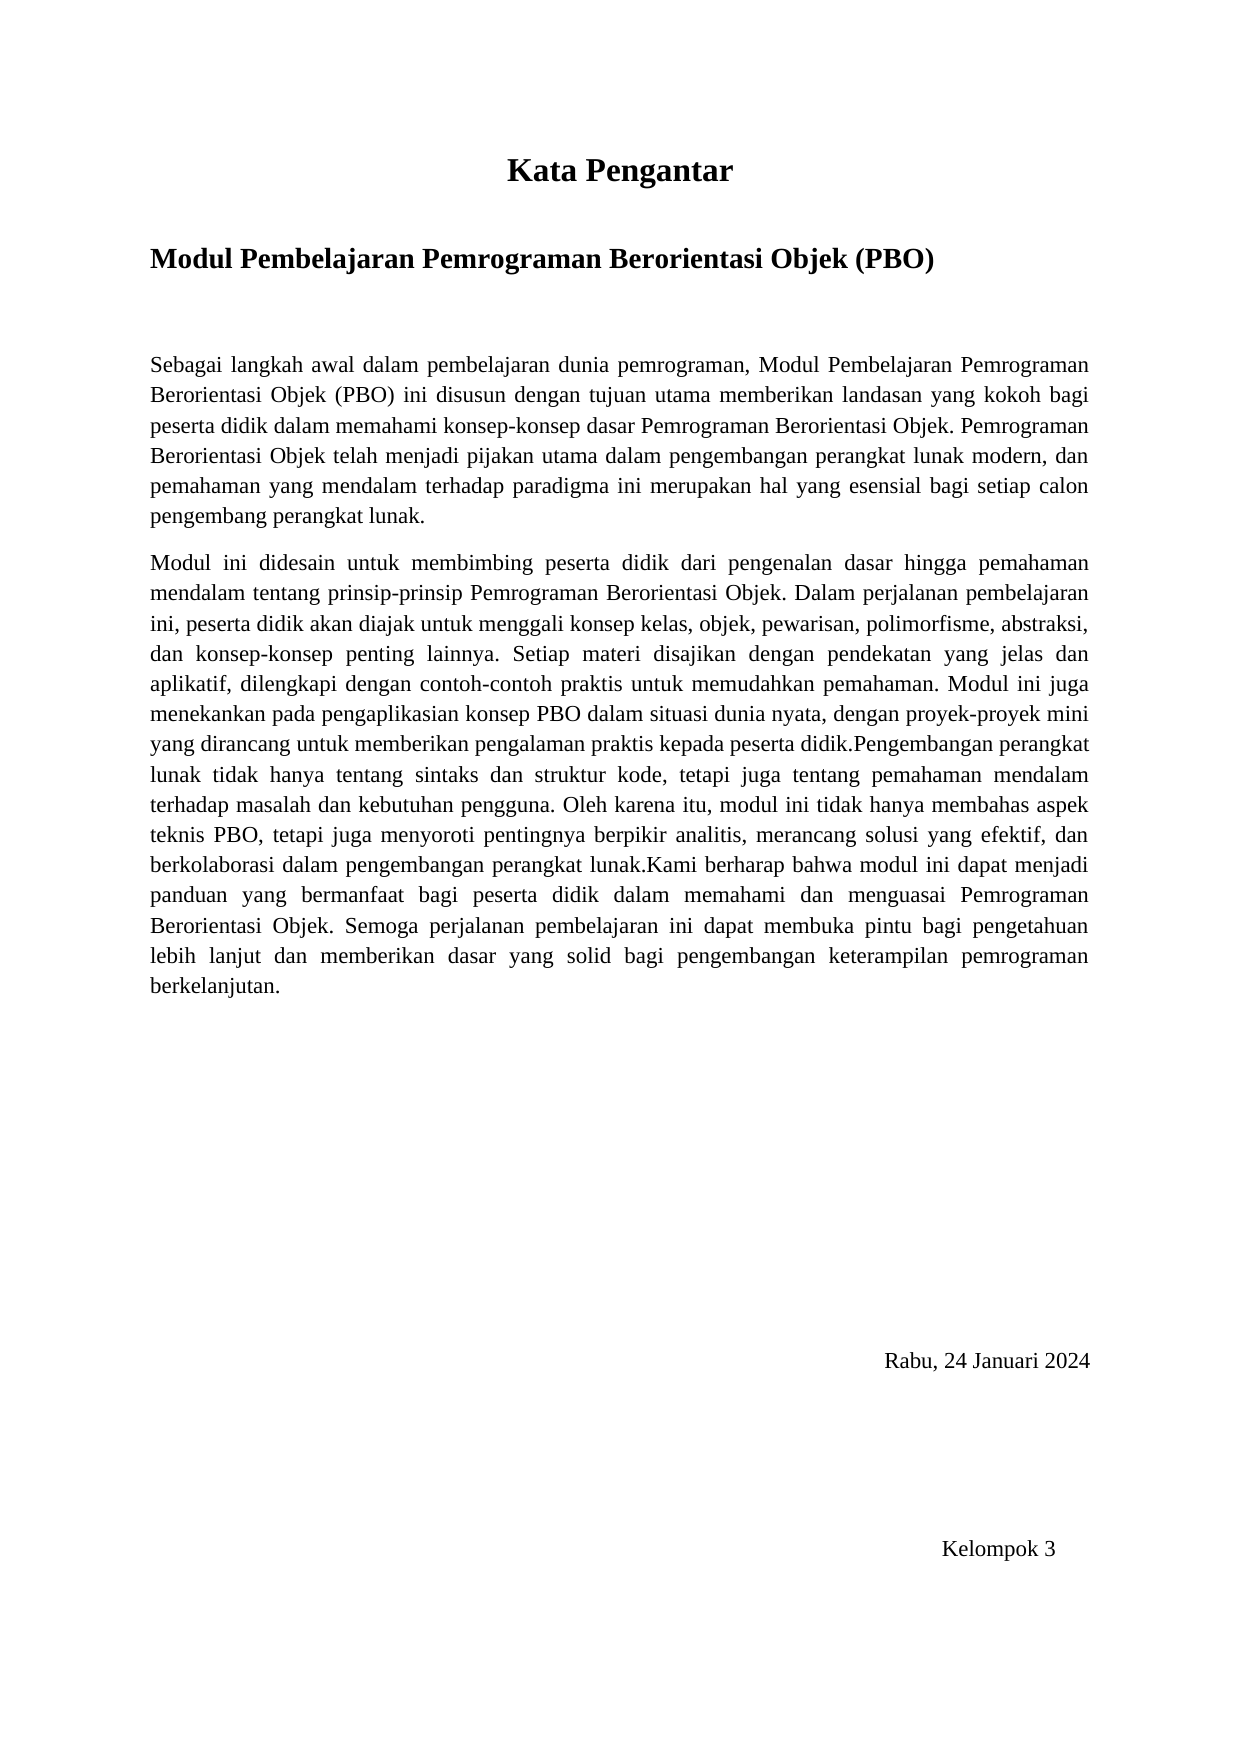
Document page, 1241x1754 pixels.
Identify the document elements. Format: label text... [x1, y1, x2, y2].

text Kelompok 3 [150, 1535, 1056, 1561]
subtitle Kata Pengantar [150, 150, 1090, 188]
text Sebagai langkah awal dalam pembelajaran dunia pemrograman, Modul Pembelajaran Pemrograman Berorientasi Objek (PBO) ini disusun dengan tujuan utama memberikan landasan yang kokoh bagi peserta didik dalam memahami konsep-konsep dasar Pemrograman Berorientasi Objek. Pemrograman Berorientasi Objek telah menjadi pijakan utama dalam pengembangan perangkat lunak modern, dan pemahaman yang mendalam terhadap paradigma ini merupakan hal yang esensial bagi setiap calon pengembang perangkat lunak. [150, 351, 1090, 529]
text Modul Pembelajaran Pemrograman Berorientasi Objek (PBO) [150, 241, 1090, 274]
text Modul ini didesain untuk membimbing peserta didik dari pengenalan dasar hingga pemahaman mendalam tentang prinsip-prinsip Pemrograman Berorientasi Objek. Dalam perjalanan pembelajaran ini, peserta didik akan diajak untuk menggali konsep kelas, objek, pewarisan, polimorfisme, abstraksi, dan konsep-konsep penting lainnya. Setiap materi disajikan dengan pendekatan yang jelas dan aplikatif, dilengkapi dengan contoh-contoh praktis untuk memudahkan pemahaman. Modul ini juga menekankan pada pengaplikasian konsep PBO dalam situasi dunia nyata, dengan proyek-proyek mini yang dirancang untuk memberikan pengalaman praktis kepada peserta didik.Pengembangan perangkat lunak tidak hanya tentang sintaks dan struktur kode, tetapi juga tentang pemahaman mendalam terhadap masalah dan kebutuhan pengguna. Oleh karena itu, modul ini tidak hanya membahas aspek teknis PBO, tetapi juga menyoroti pentingnya berpikir analitis, merancang solusi yang efektif, dan berkolaborasi dalam pengembangan perangkat lunak.Kami berharap bahwa modul ini dapat menjadi panduan yang bermanfaat bagi peserta didik dalam memahami dan menguasai Pemrograman Berorientasi Objek. Semoga perjalanan pembelajaran ini dapat membuka pintu bagi pengetahuan lebih lanjut dan memberikan dasar yang solid bagi pengembangan keterampilan pemrograman berkelanjutan. [150, 549, 1090, 998]
text Rabu, 24 Januari 2024 [150, 1347, 1090, 1373]
